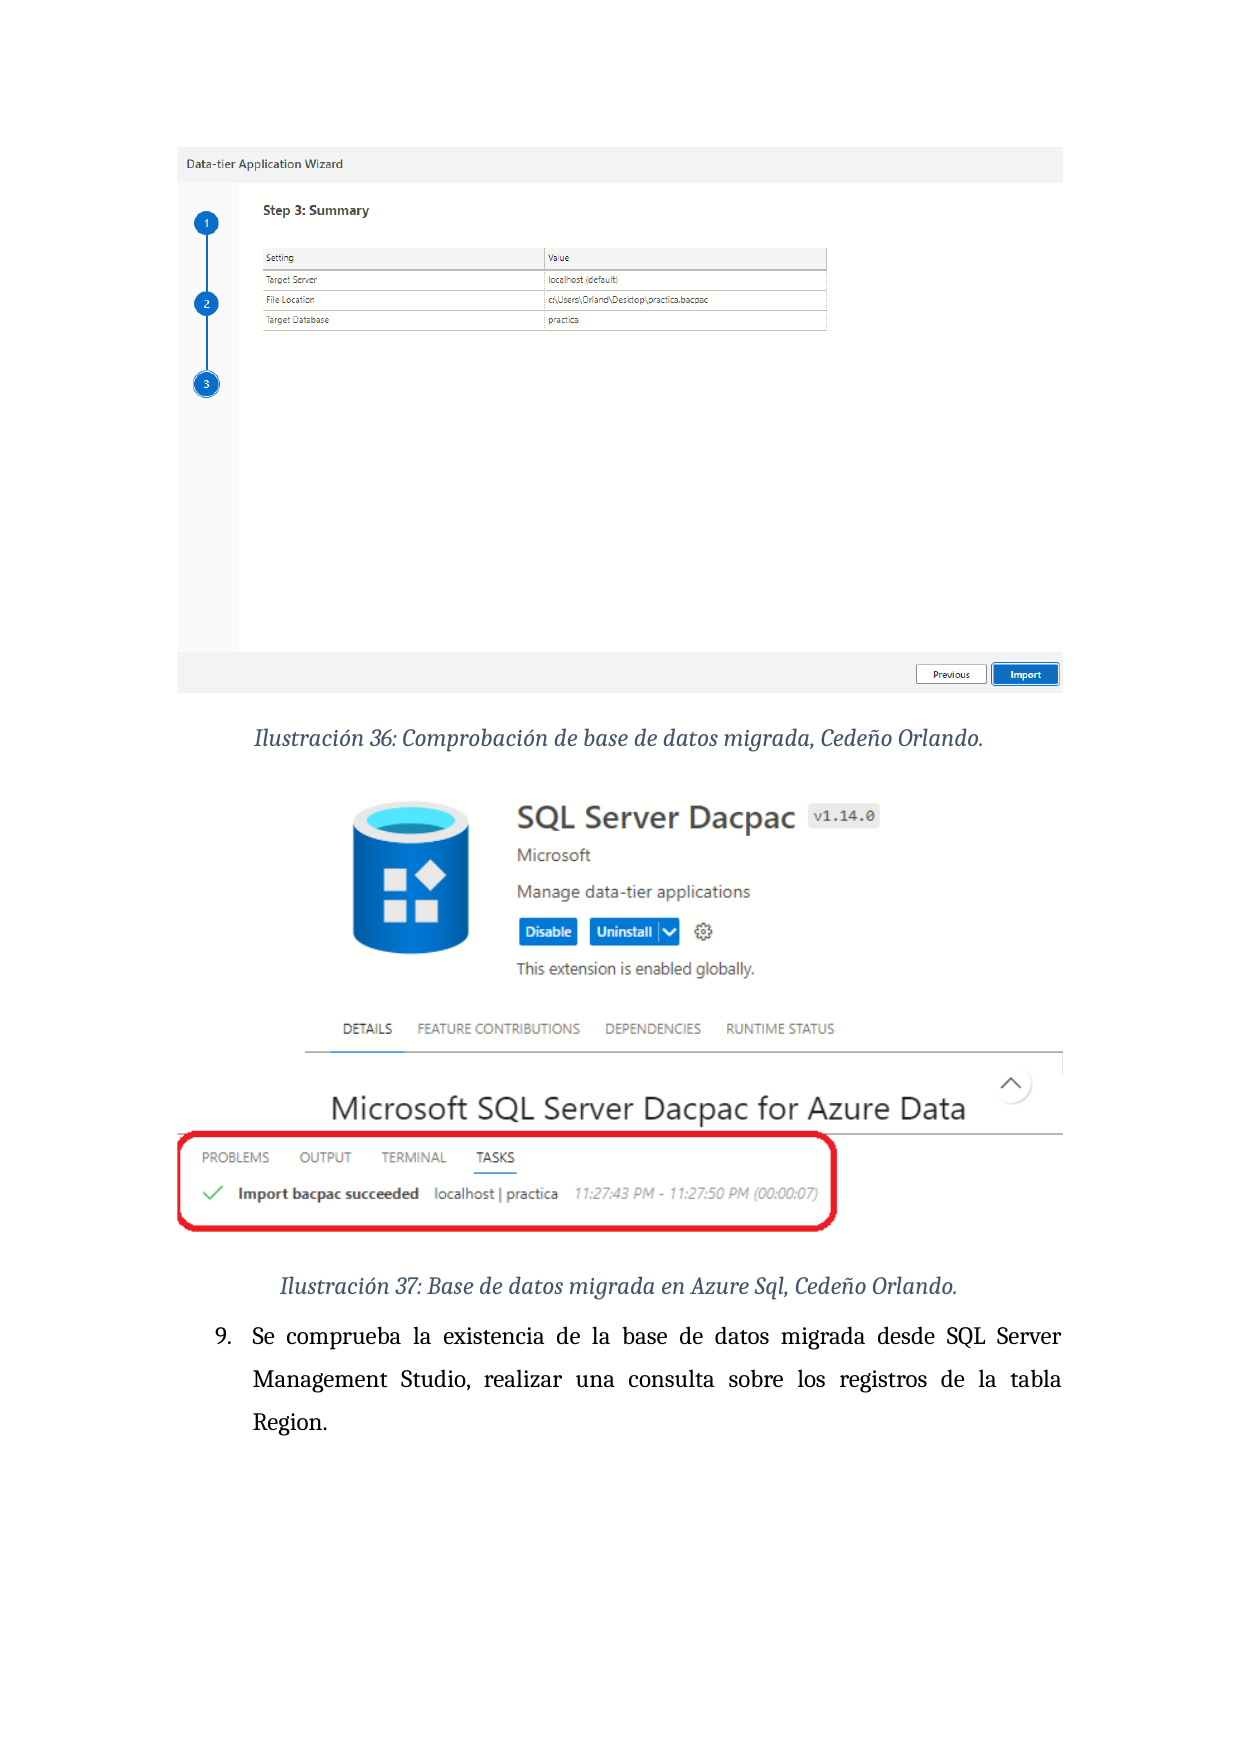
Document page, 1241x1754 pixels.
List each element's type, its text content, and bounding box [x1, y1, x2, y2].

text Ilustración 37: Base de datos migrada en Azure Sql, Cedeño Orlando. [177, 1272, 1063, 1301]
list Se comprueba la existencia de la base de datos migrada desde SQL Server Management Studio, realizar una consulta sobre los registros de la tabla Region. [215, 1322, 1063, 1437]
text Ilustración 36: Comprobación de base de datos migrada, Cedeño Orlando. [177, 724, 1063, 753]
picture [177, 773, 1063, 1252]
picture [177, 147, 1063, 693]
